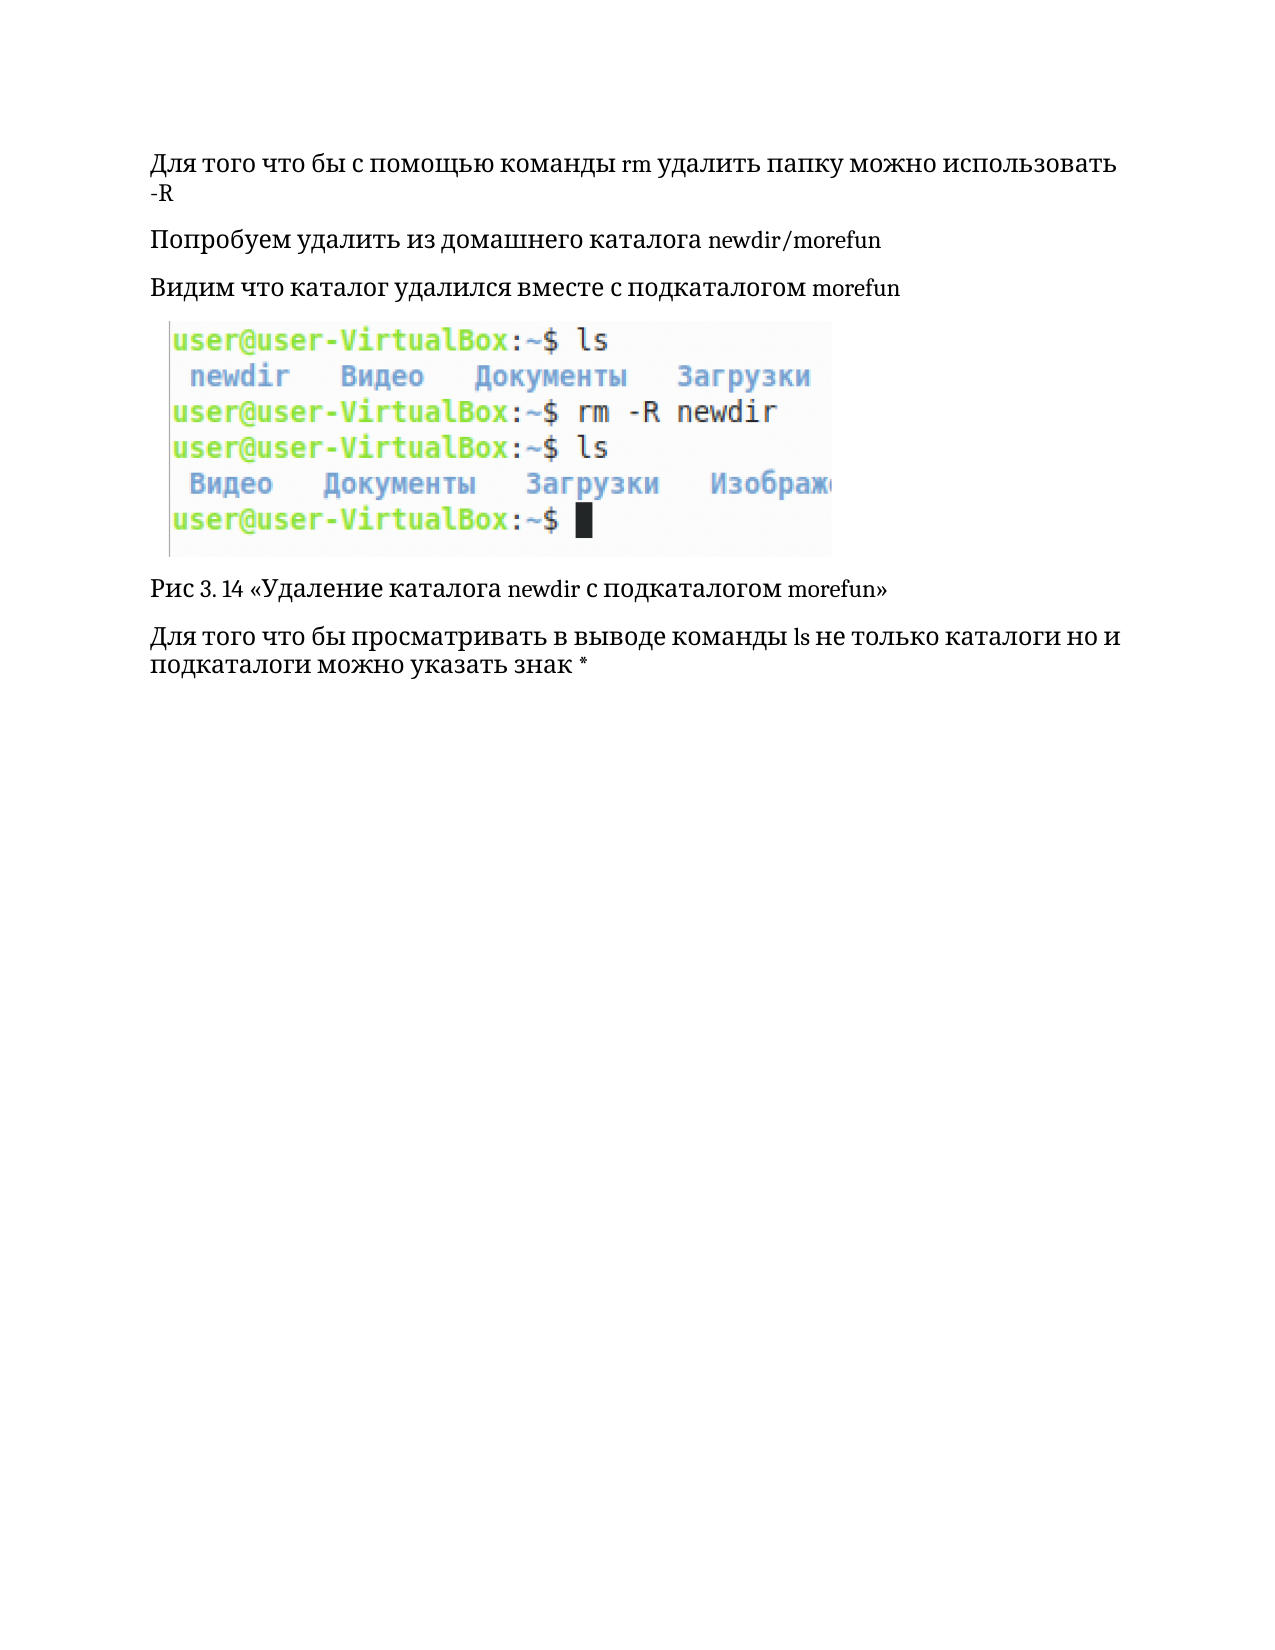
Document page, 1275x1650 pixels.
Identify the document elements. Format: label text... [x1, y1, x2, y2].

text Для того что бы просматривать в выводе команды ls не только каталоги но и подкаталоги можно указать знак * [150, 622, 1125, 680]
text Для того что бы с помощью команды rm удалить папку можно использовать -R [150, 150, 1125, 207]
text Видим что каталог удалился вместе с подкаталогом morefun [150, 274, 1125, 302]
text Попробуем удалить из домашнего каталога newdir/morefun [150, 226, 1125, 255]
text Рис 3. 14 «Удаление каталога newdir с подкаталогом morefun» [150, 575, 1125, 604]
picture [168, 321, 832, 557]
